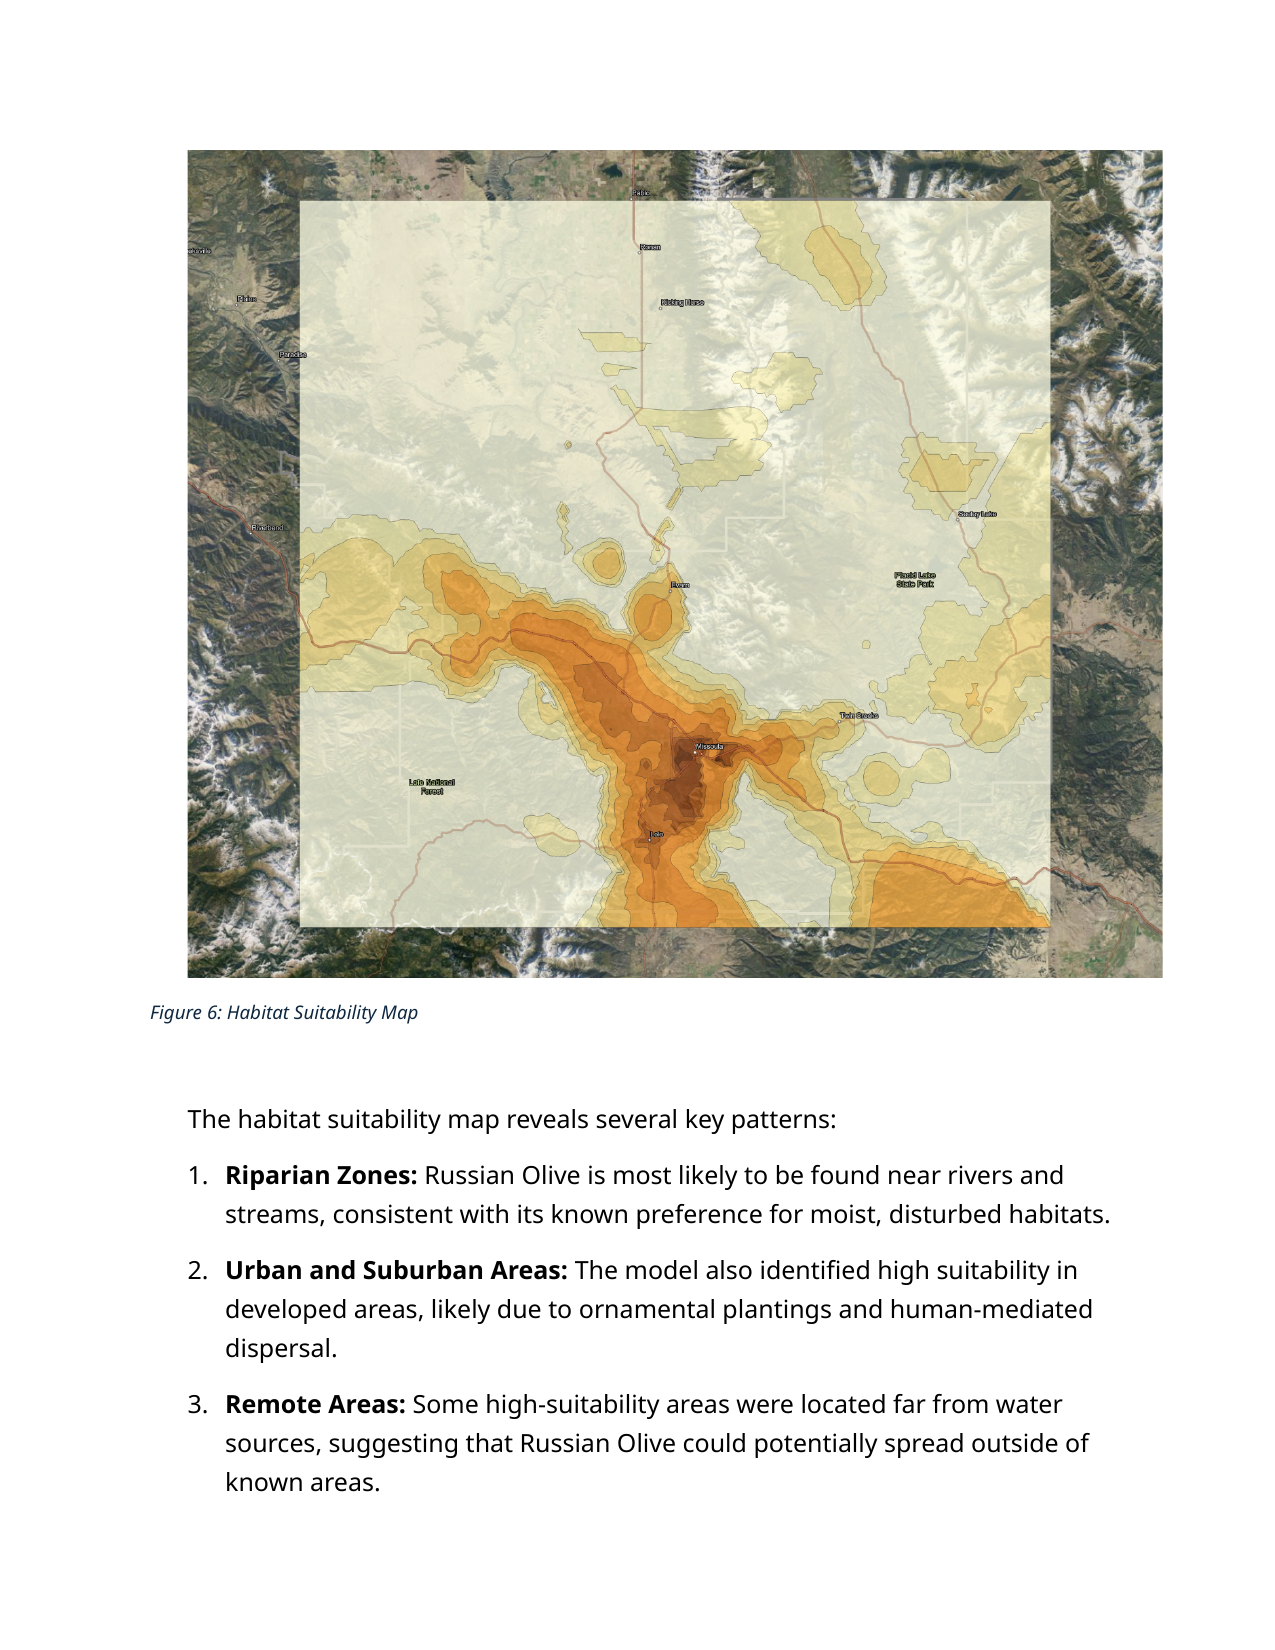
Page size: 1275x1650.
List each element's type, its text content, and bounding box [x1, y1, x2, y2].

text The habitat suitability map reveals several key patterns: [150, 1102, 1125, 1136]
picture [187, 150, 1163, 978]
text Figure 6: Habitat Suitability Map [150, 999, 1125, 1025]
list Urban and Suburban Areas: The model also identified high suitability in developed areas, likely due to ornamental plantings and human-mediated dispersal. [187, 1252, 1125, 1365]
list Riparian Zones: Russian Olive is most likely to be found near rivers and streams, consistent with its known preference for moist, disturbed habitats. [187, 1157, 1125, 1231]
list Remote Areas: Some high-suitability areas were located far from water sources, suggesting that Russian Olive could potentially spread outside of known areas. [187, 1387, 1125, 1499]
